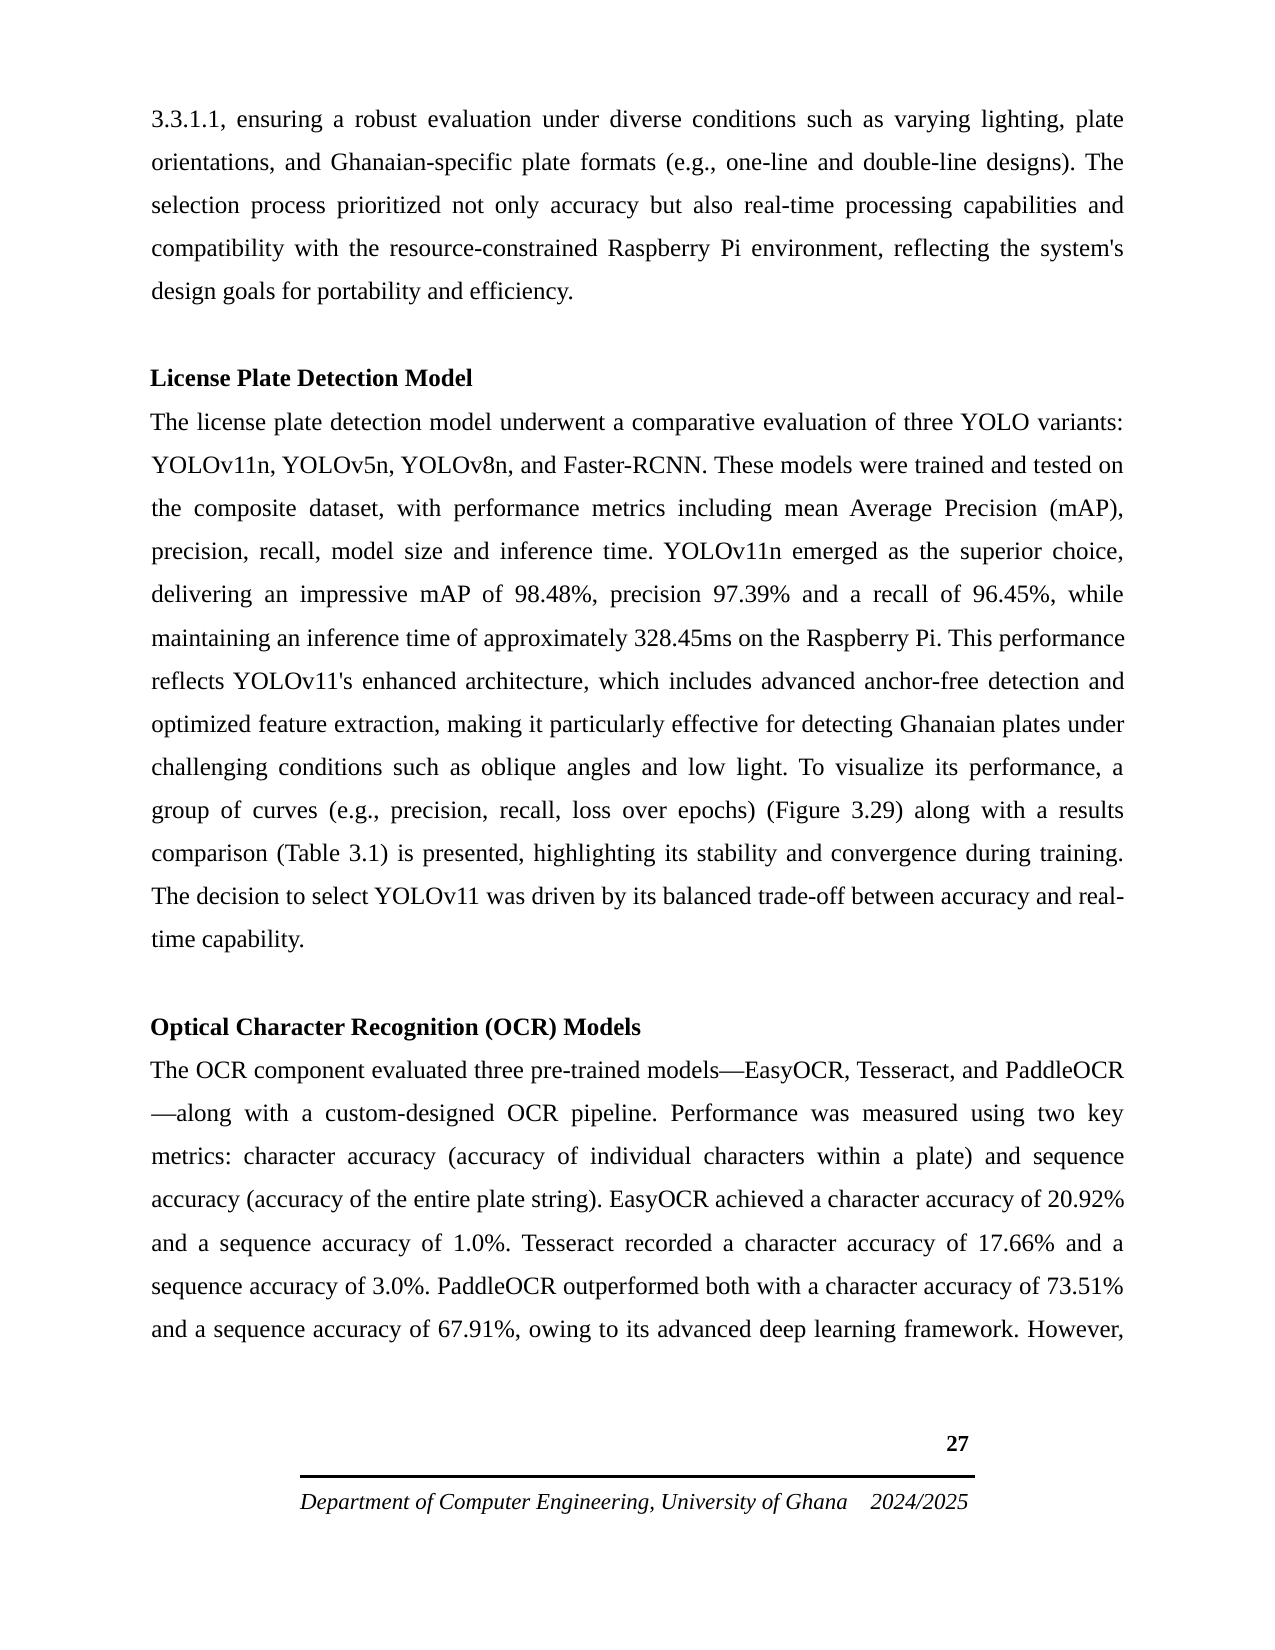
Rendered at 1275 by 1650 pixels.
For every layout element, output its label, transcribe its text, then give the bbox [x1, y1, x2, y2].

text The license plate detection model underwent a comparative evaluation of three YOLO variants: YOLOv11n, YOLOv5n, YOLOv8n, and Faster-RCNN. These models were trained and tested on the composite dataset, with performance metrics including mean Average Precision (mAP), precision, recall, model size and inference time. YOLOv11n emerged as the superior choice, delivering an impressive mAP of 98.48%, precision 97.39% and a recall of 96.45%, while maintaining an inference time of approximately 328.45ms on the Raspberry Pi. This performance reflects YOLOv11's enhanced architecture, which includes advanced anchor-free detection and optimized feature extraction, making it particularly effective for detecting Ghanaian plates under challenging conditions such as oblique angles and low light. To visualize its performance, a group of curves (e.g., precision, recall, loss over epochs) (Figure 3.29) along with a results comparison (Table 3.1) is presented, highlighting its stability and convergence during training. The decision to select YOLOv11 was driven by its balanced trade-off between accuracy and real-time capability. [150, 407, 1125, 953]
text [150, 104, 1125, 305]
text Optical Character Recognition (OCR) Models [150, 1012, 1125, 1040]
text License Plate Detection Model [150, 363, 1125, 392]
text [150, 1055, 1125, 1343]
